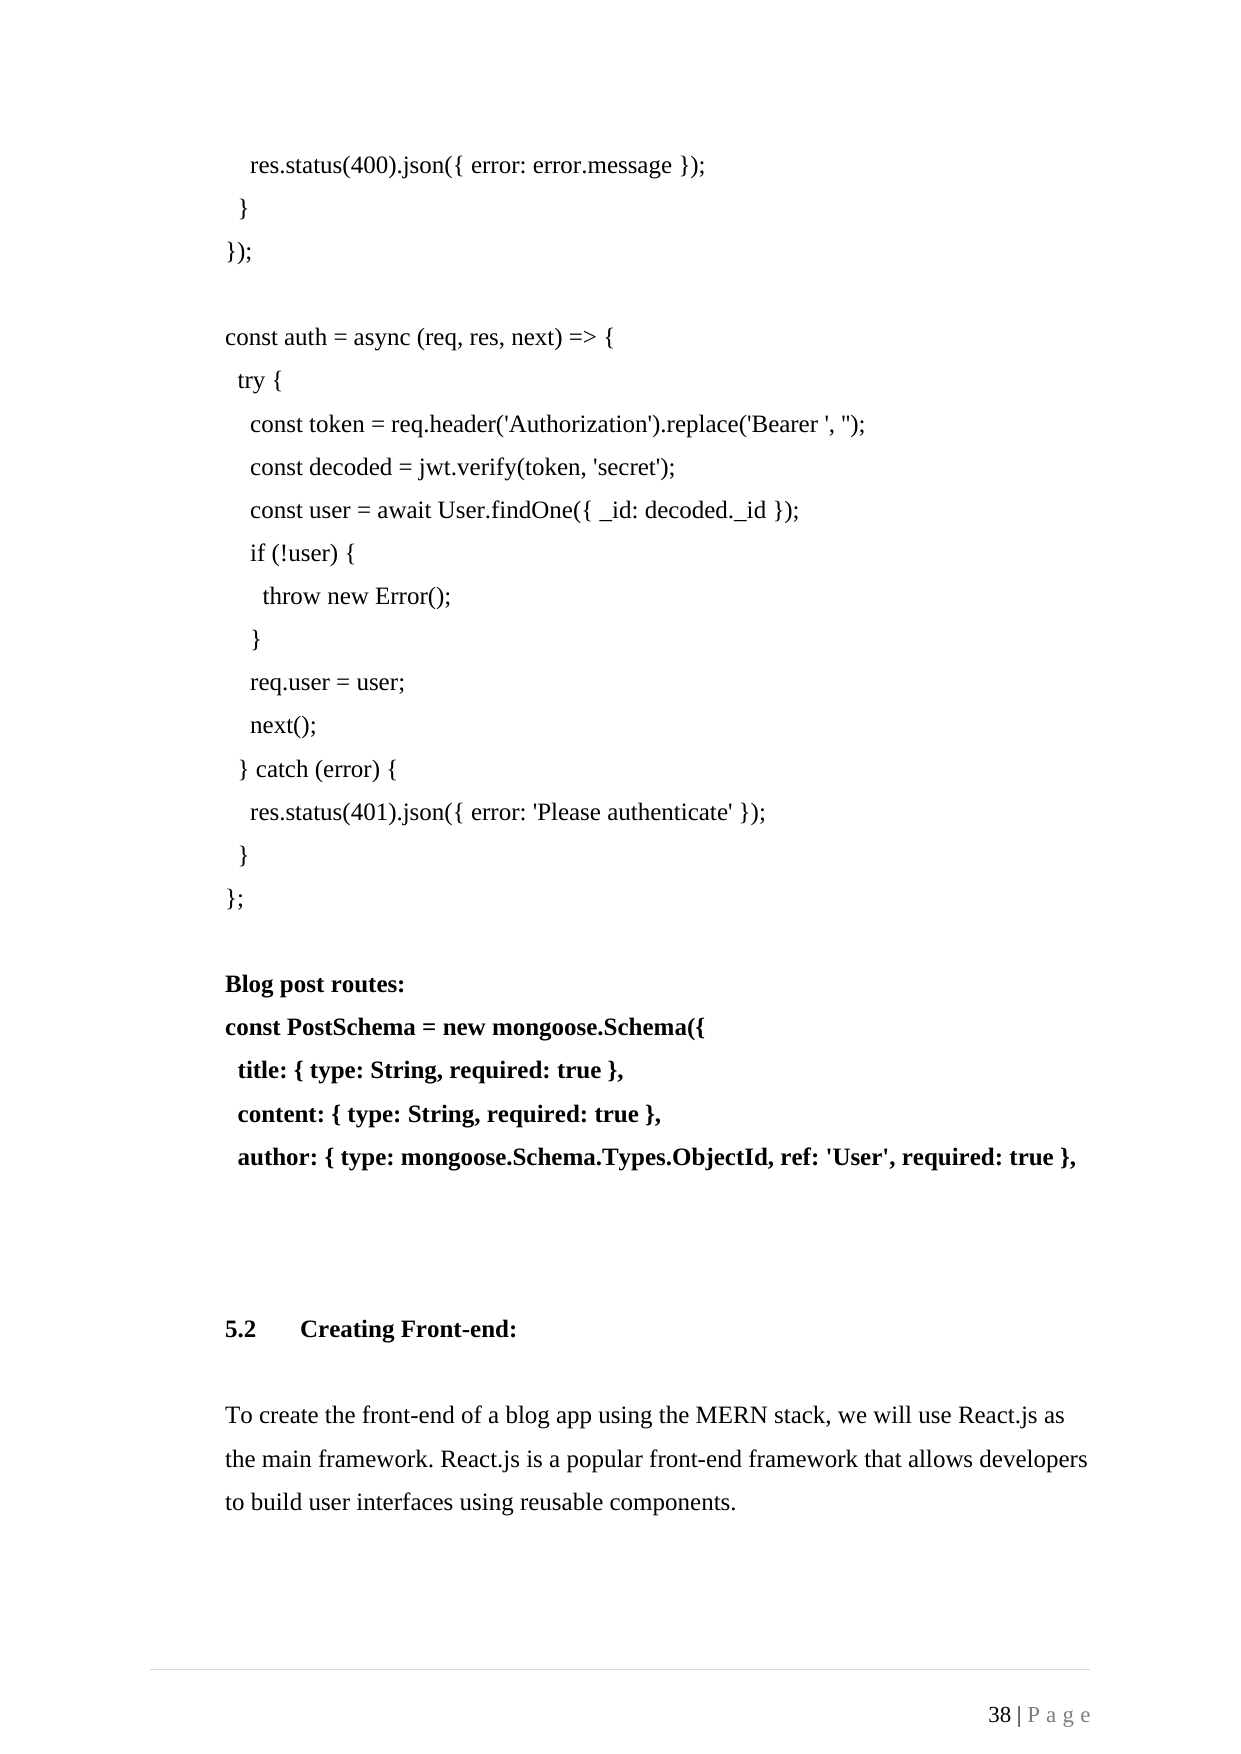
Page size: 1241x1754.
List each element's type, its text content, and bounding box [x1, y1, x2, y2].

text if (!user) { [225, 538, 1090, 567]
text res.status(400).json({ error: error.message }); [225, 150, 1090, 179]
text author: { type: mongoose.Schema.Types.ObjectId, ref: 'User', required: true }, [225, 1142, 1090, 1171]
text try { [225, 366, 1090, 394]
text } [225, 193, 1090, 222]
text next(); [225, 711, 1090, 739]
text 5.2 Creating Front-end: [225, 1314, 1090, 1343]
text Blog post routes: [225, 969, 1090, 998]
text const user = await User.findOne({ _id: decoded._id }); [225, 495, 1090, 524]
text } [225, 840, 1090, 869]
text } [225, 624, 1090, 653]
text }; [225, 883, 1090, 912]
text const auth = async (req, res, next) => { [225, 322, 1090, 351]
text }); [225, 236, 1090, 265]
text throw new Error(); [225, 581, 1090, 610]
text To create the front-end of a blog app using the MERN stack, we will use React.js as the main framework. React.js is a popular front-end framework that allows developers to build user interfaces using reusable components. [225, 1357, 1090, 1516]
text title: { type: String, required: true }, [225, 1056, 1090, 1084]
text res.status(401).json({ error: 'Please authenticate' }); [225, 797, 1090, 826]
text req.user = user; [225, 667, 1090, 696]
text content: { type: String, required: true }, [225, 1099, 1090, 1127]
text } catch (error) { [225, 754, 1090, 782]
text const token = req.header('Authorization').replace('Bearer ', ''); [225, 409, 1090, 437]
text const decoded = jwt.verify(token, 'secret'); [225, 452, 1090, 481]
text const PostSchema = new mongoose.Schema({ [225, 1012, 1090, 1041]
